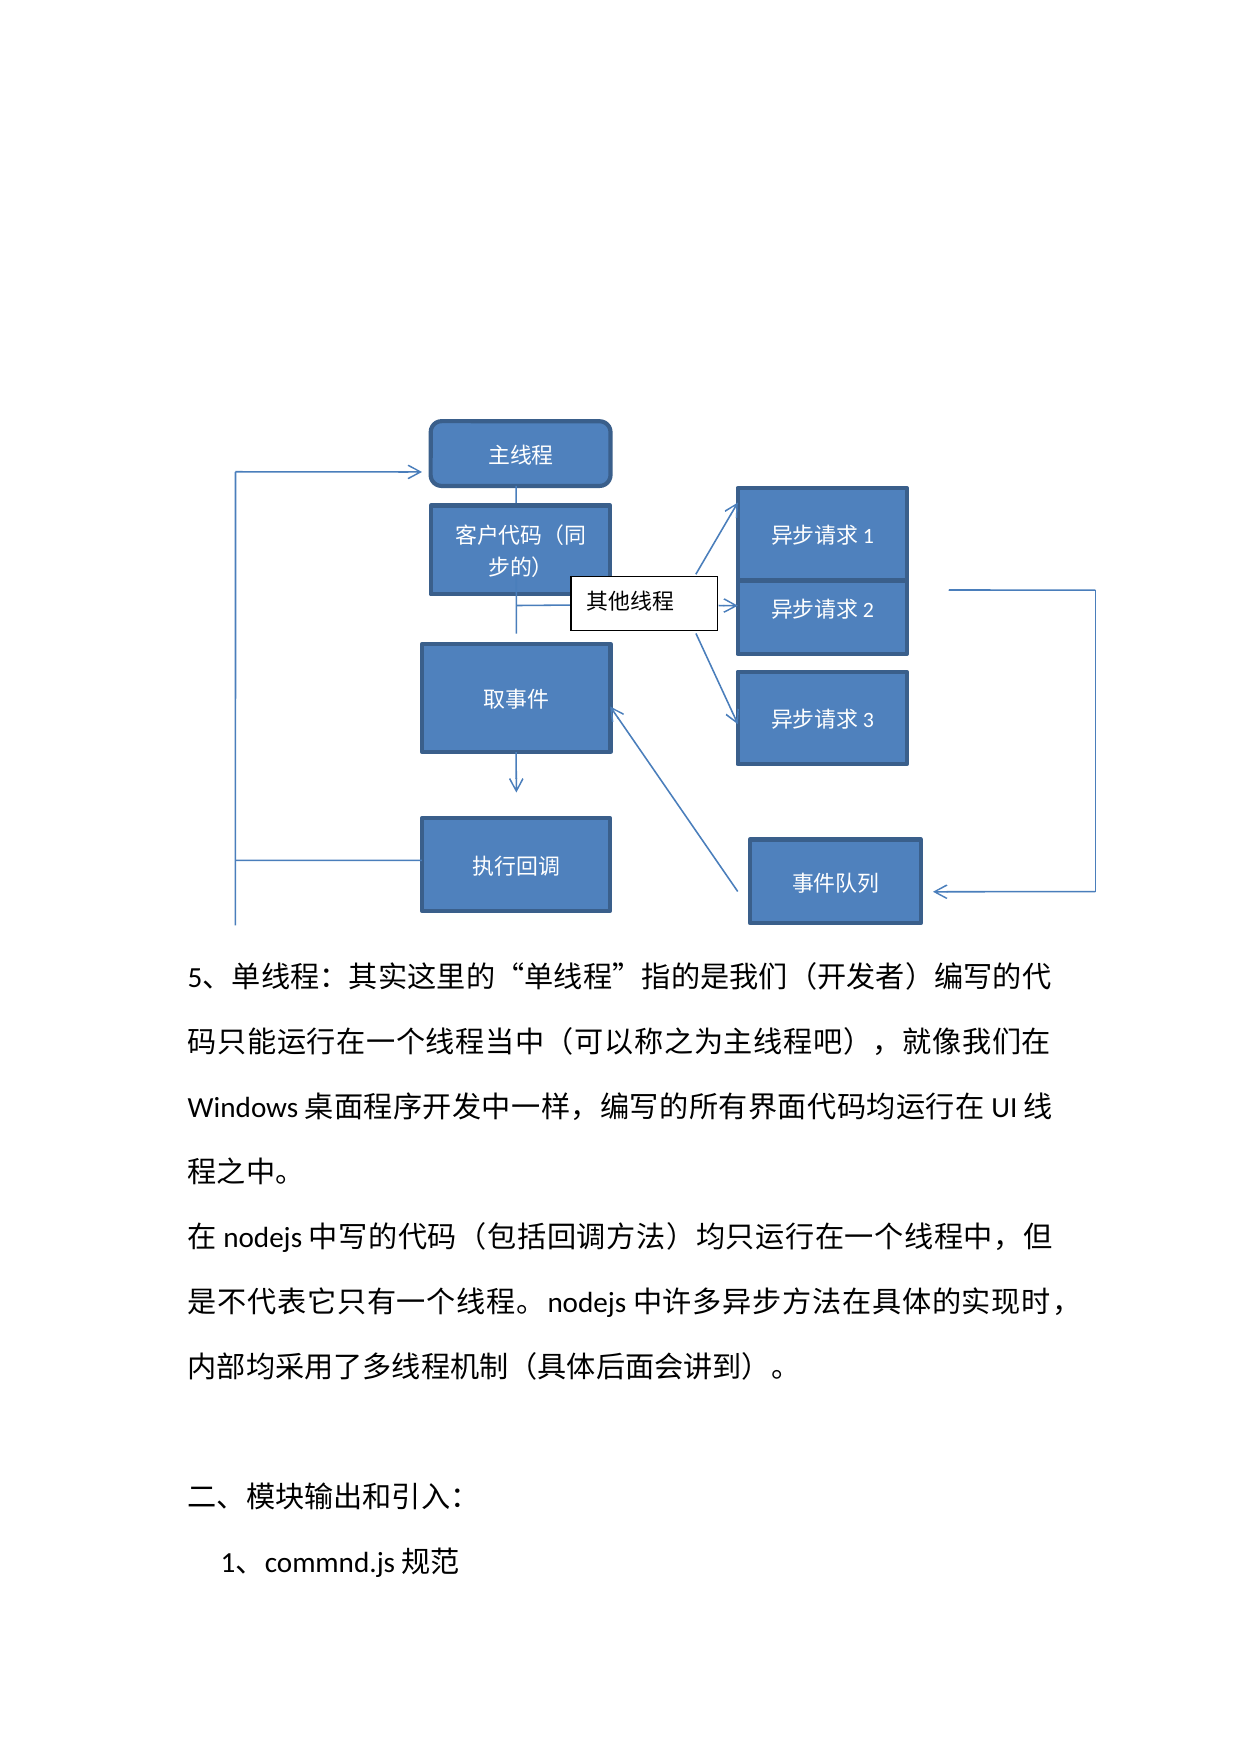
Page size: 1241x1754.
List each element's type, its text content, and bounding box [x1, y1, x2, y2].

text 在nodejs中写的代码（包括回调方法）均只运行在一个线程中，但是不代表它只有一个线程。nodejs中许多异步方法在具体的实现时，内部均采用了多线程机制（具体后面会讲到）。 [187, 1202, 1053, 1397]
text 5、单线程：其实这里的“单线程”指的是我们（开发者）编写的代码只能运行在一个线程当中（可以称之为主线程吧），就像我们在Windows桌面程序开发中一样，编写的所有界面代码均运行在UI线程之中。 [187, 942, 1053, 1202]
text 1、commnd.js规范 [187, 1527, 1053, 1592]
text 二、模块输出和引入： [187, 1462, 1053, 1527]
